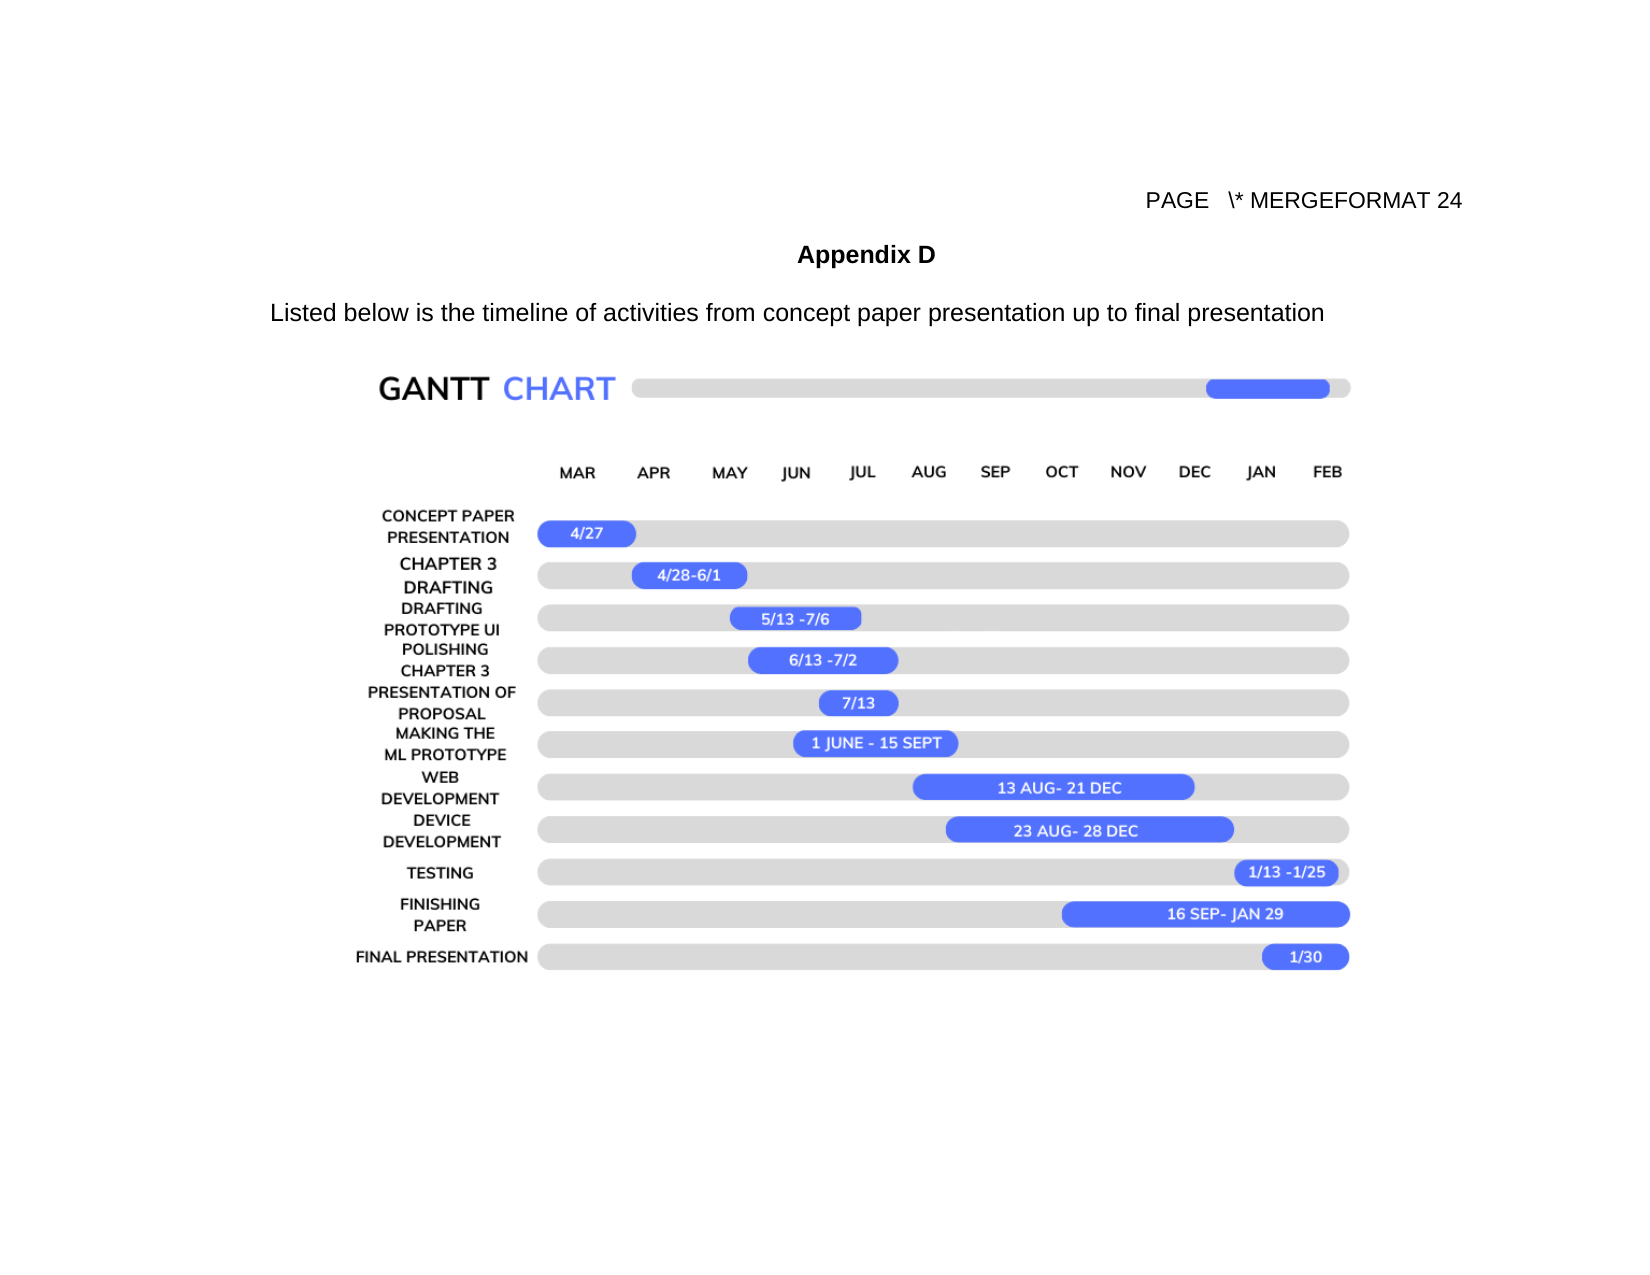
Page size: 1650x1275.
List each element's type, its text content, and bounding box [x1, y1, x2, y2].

picture [355, 355, 1378, 999]
text Appendix D [270, 240, 1462, 269]
text Listed below is the timeline of activities from concept paper presentation up to final presentation [270, 298, 1462, 326]
